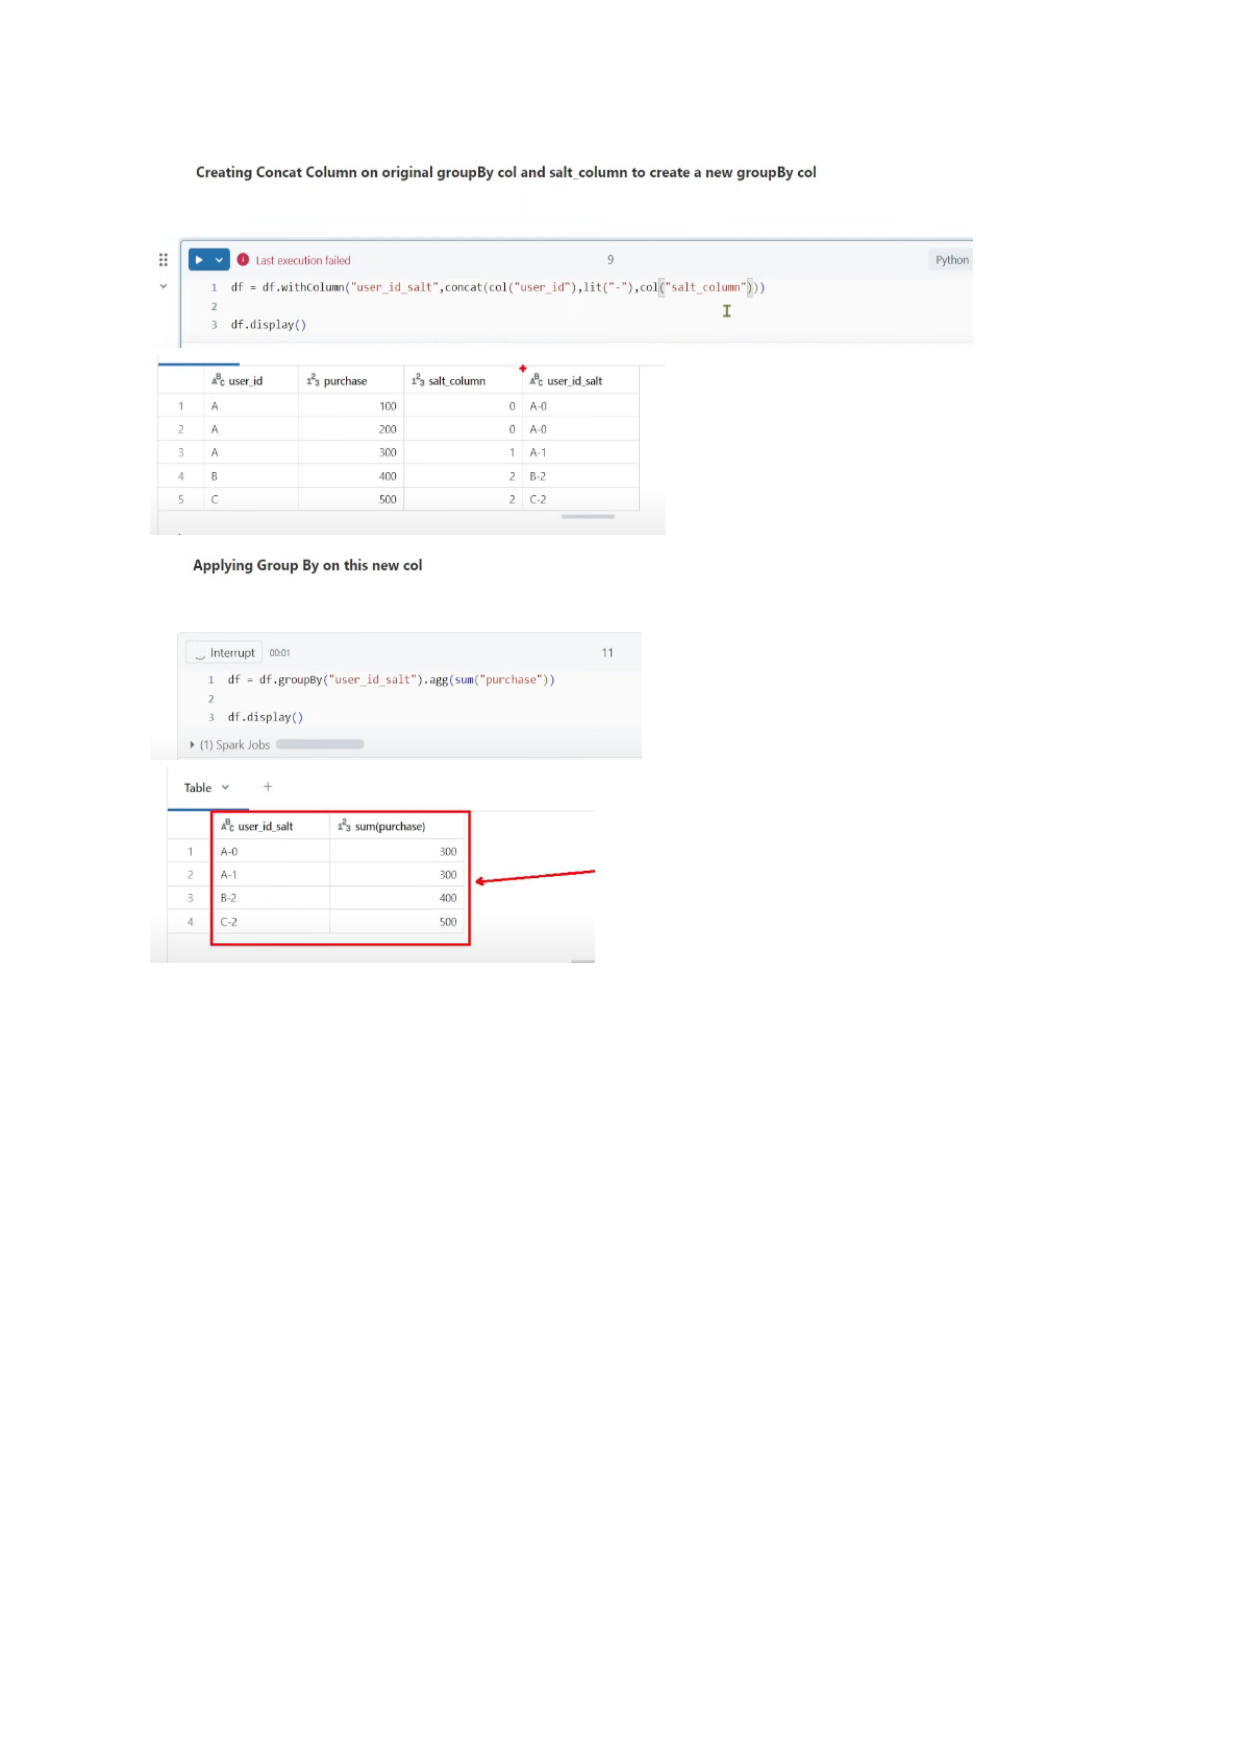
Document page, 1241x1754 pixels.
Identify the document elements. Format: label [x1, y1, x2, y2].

picture [150, 767, 595, 963]
text [150, 150, 1090, 962]
picture [150, 542, 642, 760]
picture [150, 355, 666, 535]
picture [150, 150, 973, 348]
